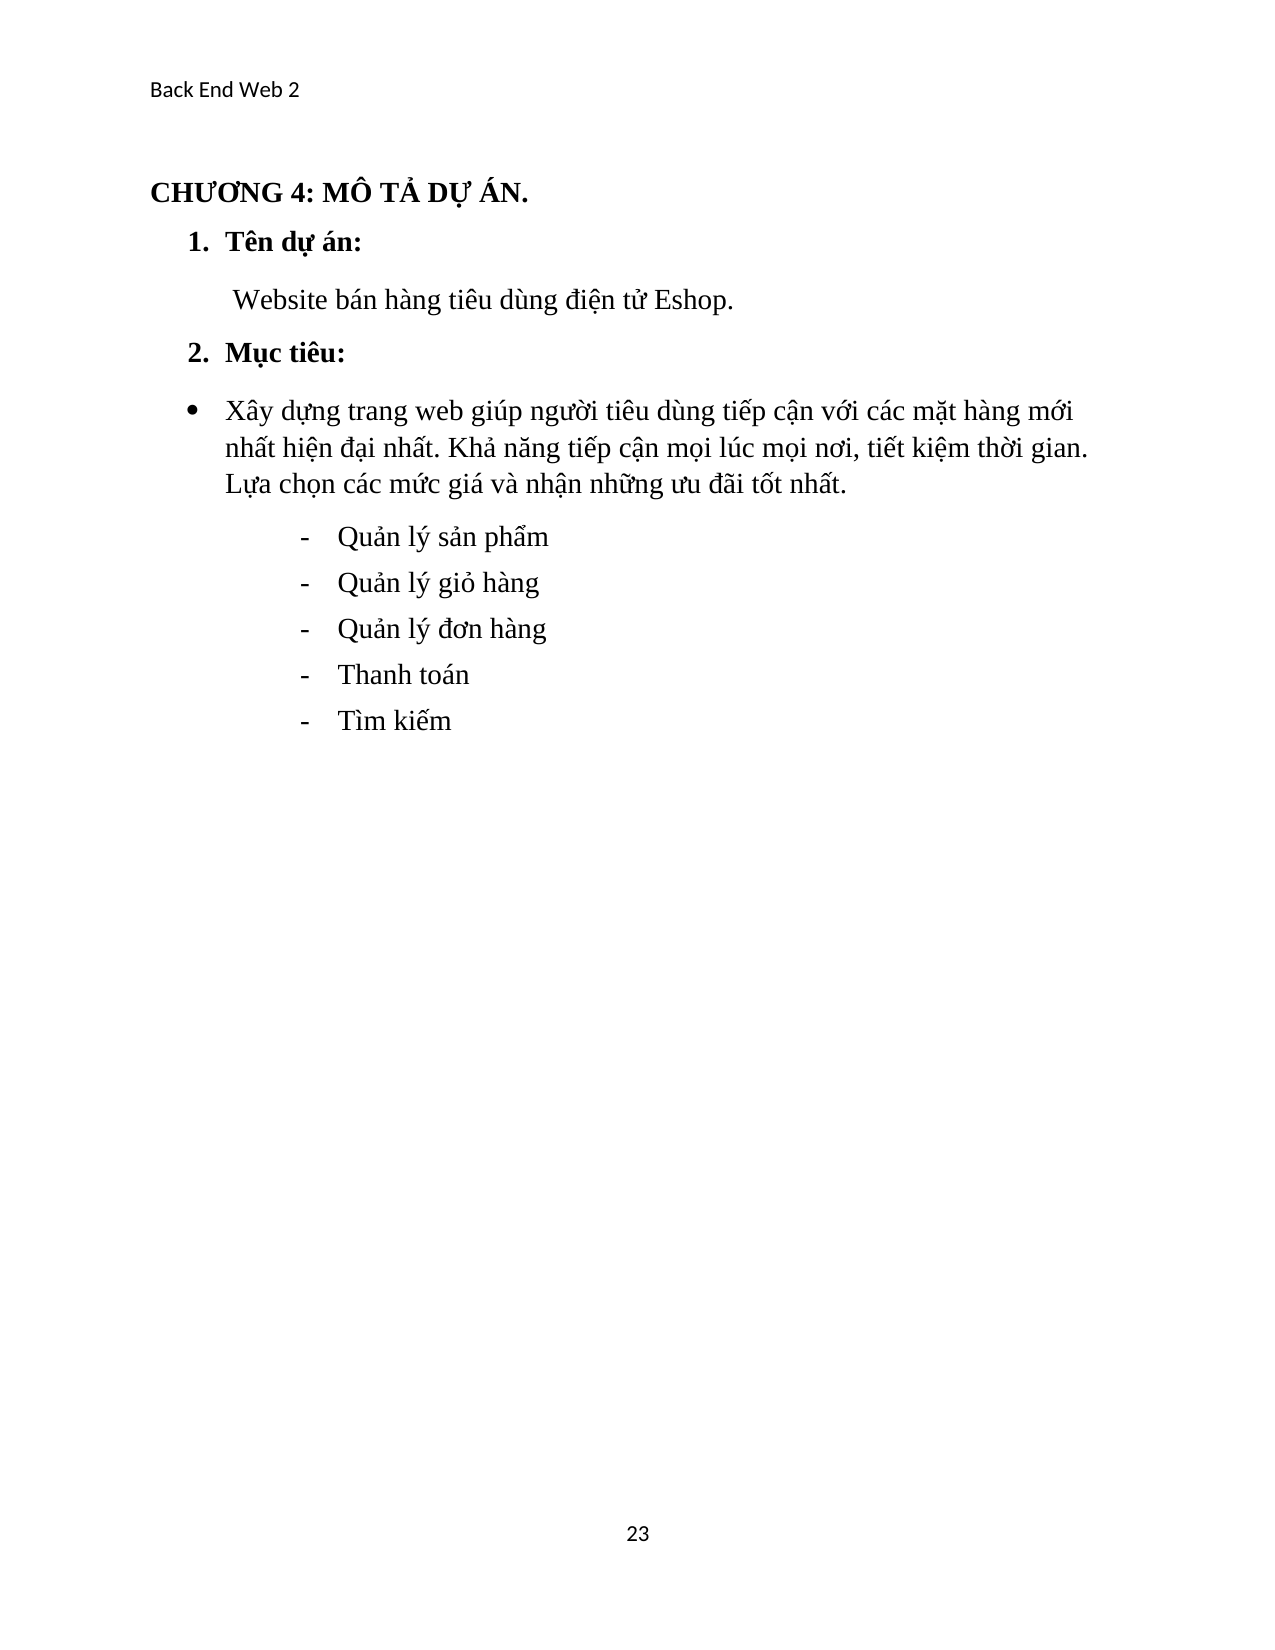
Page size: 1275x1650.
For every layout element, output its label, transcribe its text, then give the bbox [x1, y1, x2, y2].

list Thanh toán [300, 657, 1125, 690]
list Quản lý sản phẩm [300, 519, 1125, 552]
text Website bán hàng tiêu dùng điện tử Eshop. [150, 282, 1125, 316]
list Xây dựng trang web giúp người tiêu dùng tiếp cận với các mặt hàng mới nhất hiện đại nhất. Khả năng tiếp cận mọi lúc mọi nơi, tiết kiệm thời gian. Lựa chọn các mức giá và nhận những ưu đãi tốt nhất. [187, 393, 1125, 499]
list Tìm kiếm [300, 703, 1125, 736]
list Quản lý giỏ hàng [300, 565, 1125, 598]
subtitle CHƯƠNG 4: MÔ TẢ DỰ ÁN. [150, 175, 1125, 208]
subtitle Mục tiêu: [187, 335, 1125, 368]
subtitle Tên dự án: [187, 224, 1125, 257]
list Quản lý đơn hàng [300, 611, 1125, 644]
